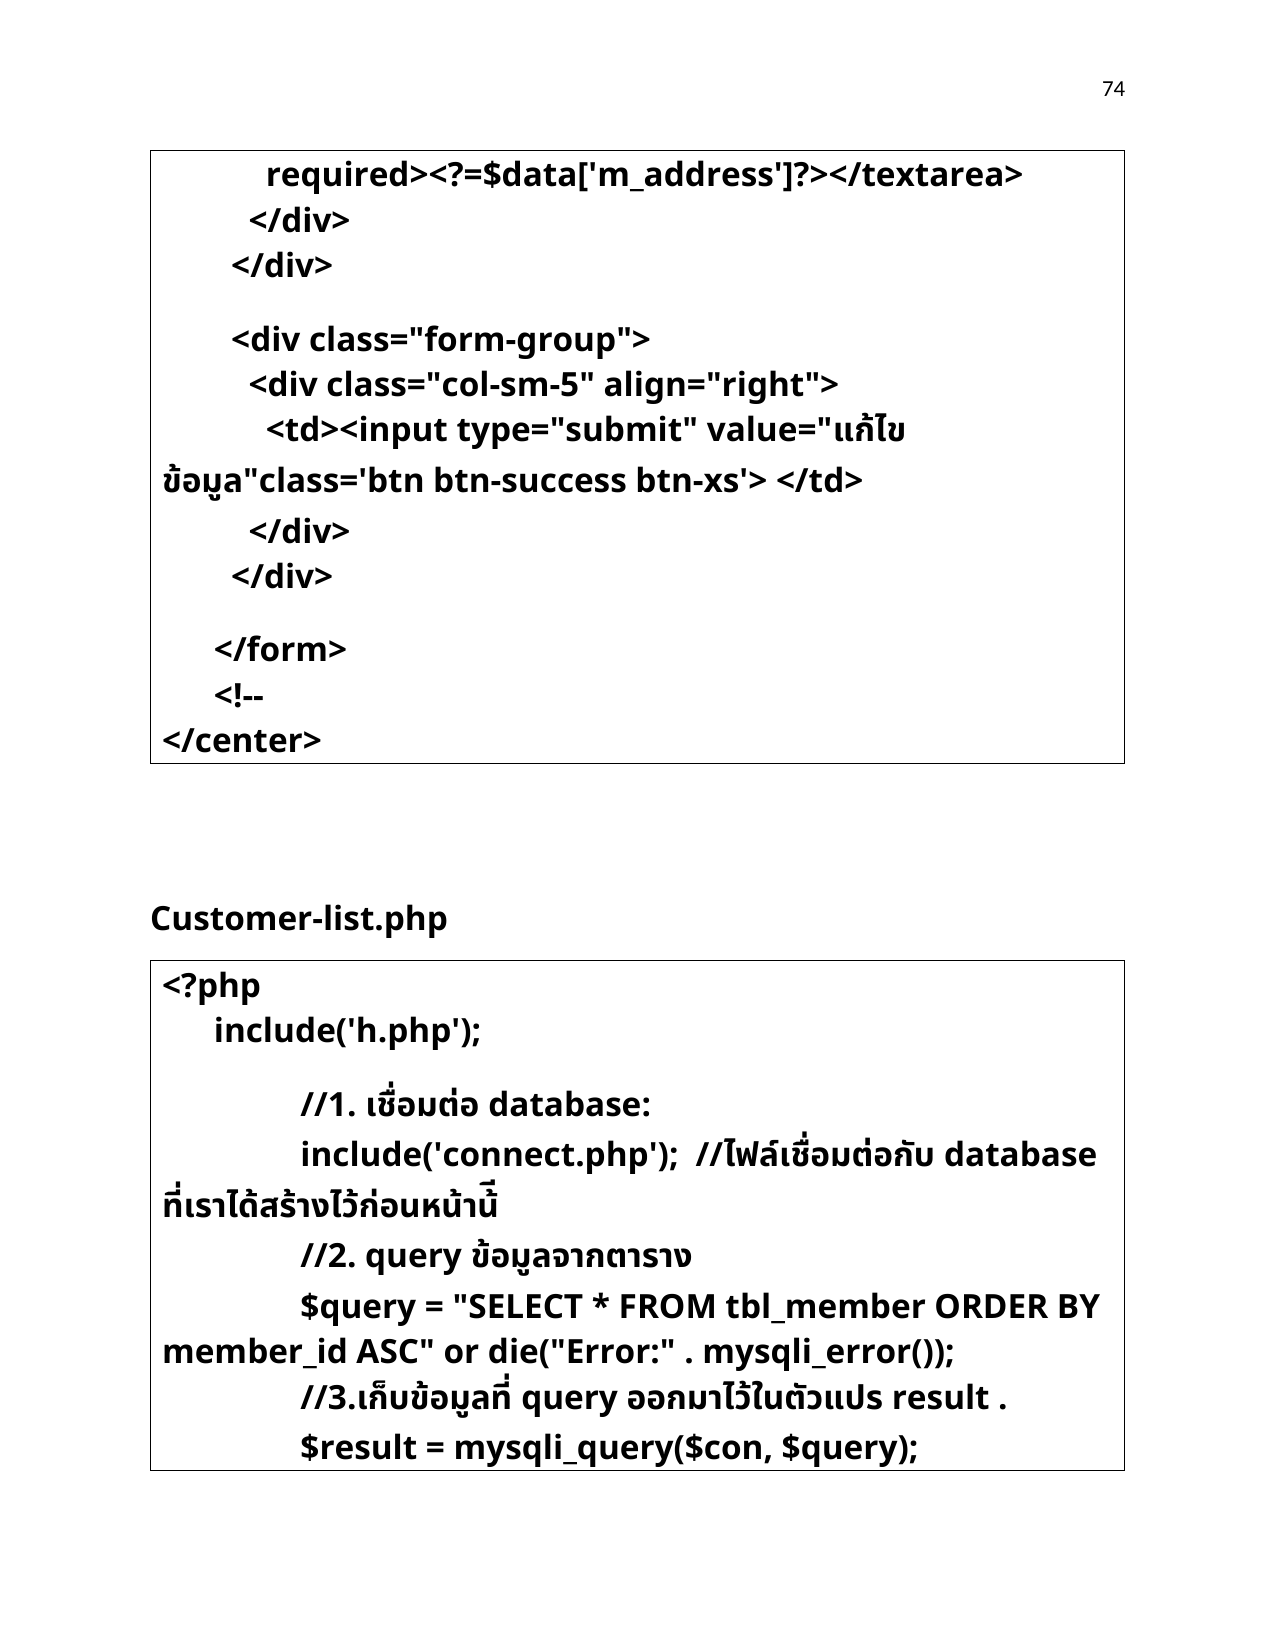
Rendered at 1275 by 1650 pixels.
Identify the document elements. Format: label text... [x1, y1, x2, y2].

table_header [151, 961, 1124, 1469]
text Customer-list.php [150, 895, 1125, 940]
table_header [151, 151, 1124, 762]
